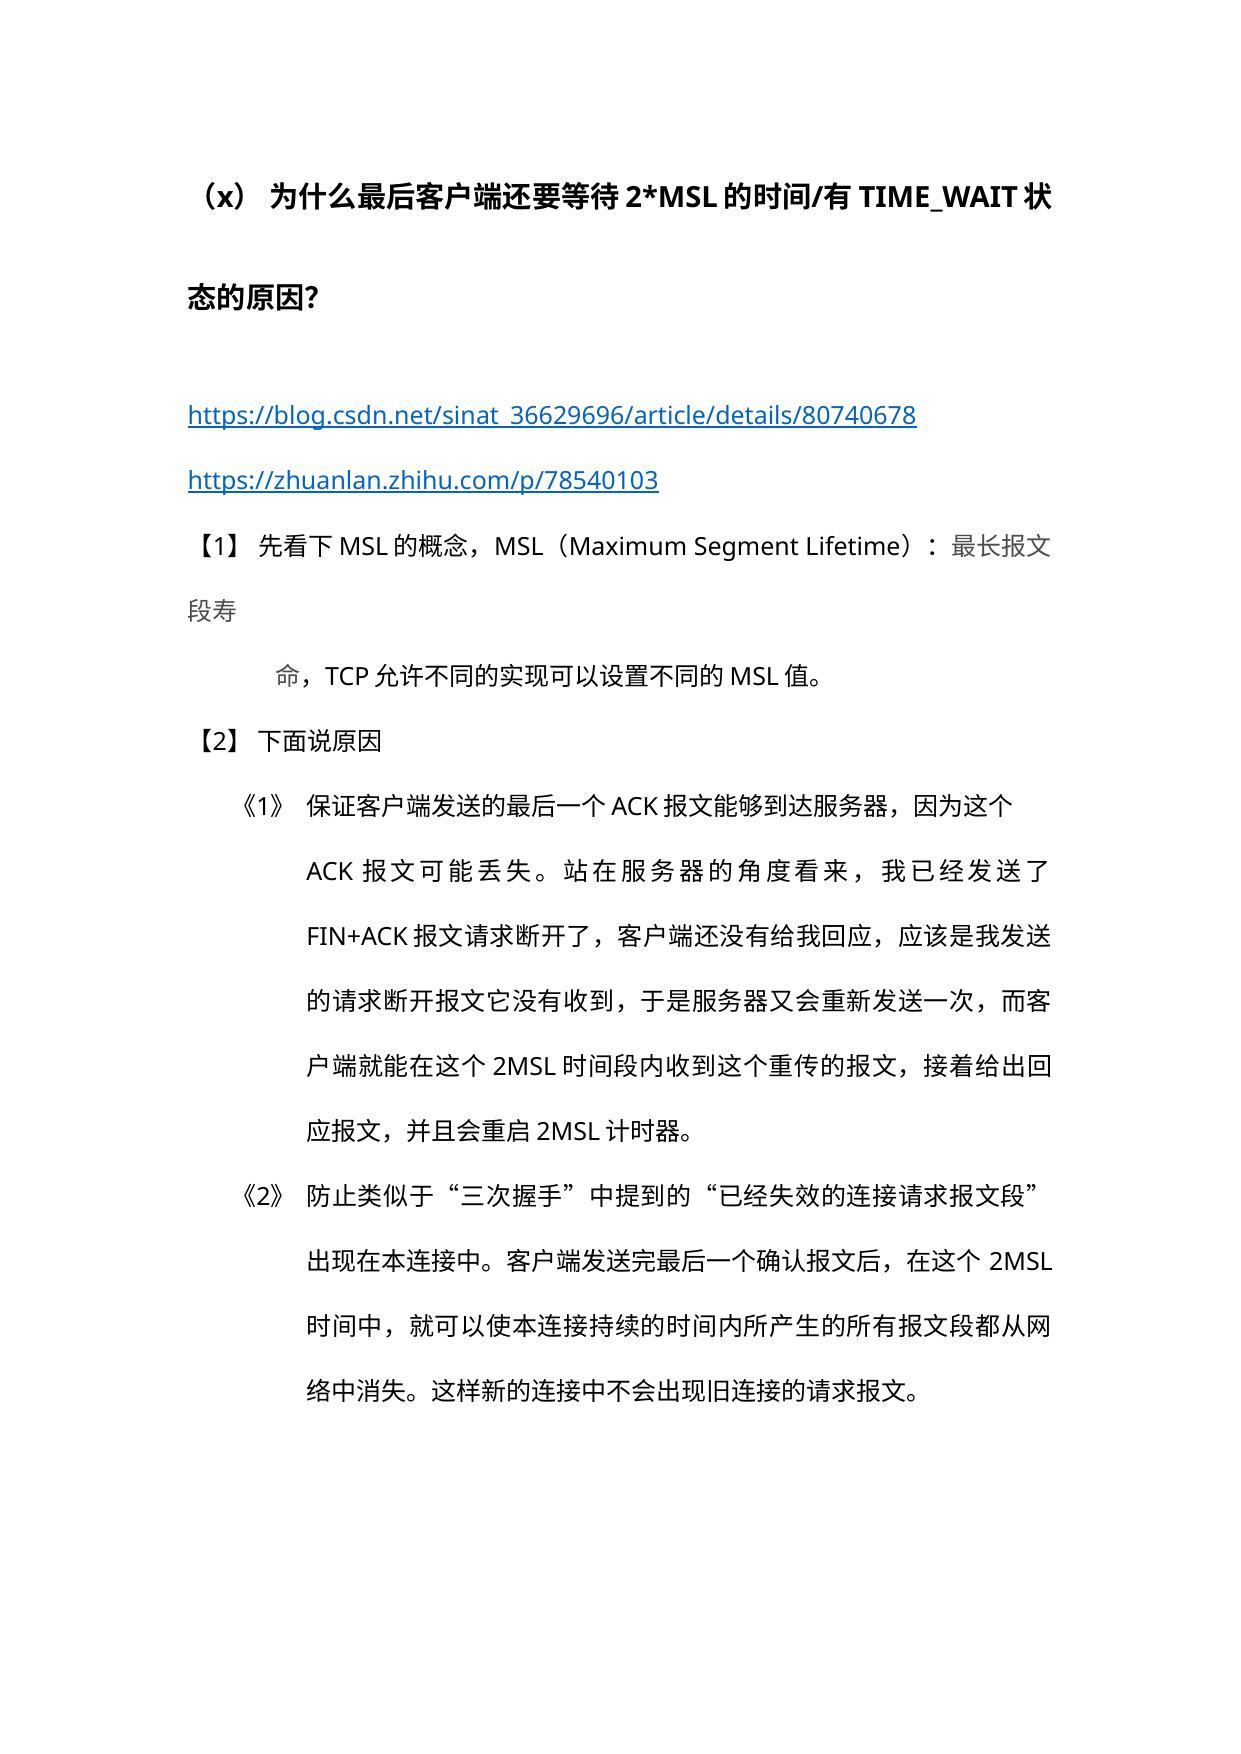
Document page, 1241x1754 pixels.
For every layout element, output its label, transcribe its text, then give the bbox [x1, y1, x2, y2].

list ACK报文可能丢失。站在服务器的角度看来，我已经发送了FIN+ACK报文请求断开了，客户端还没有给我回应，应该是我发送的请求断开报文它没有收到，于是服务器又会重新发送一次，而客户端就能在这个2MSL时间段内收到这个重传的报文，接着给出回应报文，并且会重启2MSL计时器。 [306, 837, 1053, 1162]
text 命，TCP允许不同的实现可以设置不同的MSL值。 [231, 642, 1053, 707]
text 【1】 先看下MSL的概念，MSL（Maximum Segment Lifetime）：最长报文段寿 [187, 512, 1053, 642]
subtitle （x） 为什么最后客户端还要等待2*MSL的时间/有TIME_WAIT状态的原因？ [187, 162, 1053, 328]
list 防止类似于“三次握手”中提到的“已经失效的连接请求报文段”出现在本连接中。客户端发送完最后一个确认报文后，在这个2MSL时间中，就可以使本连接持续的时间内所产生的所有报文段都从网络中消失。这样新的连接中不会出现旧连接的请求报文。 [231, 1162, 1053, 1422]
text 【2】 下面说原因 [187, 707, 1053, 772]
list 保证客户端发送的最后一个ACK报文能够到达服务器，因为这个 [231, 772, 1053, 837]
text https://blog.csdn.net/sinat_36629696/article/details/80740678 [187, 382, 1053, 447]
text https://zhuanlan.zhihu.com/p/78540103 [187, 447, 1053, 512]
